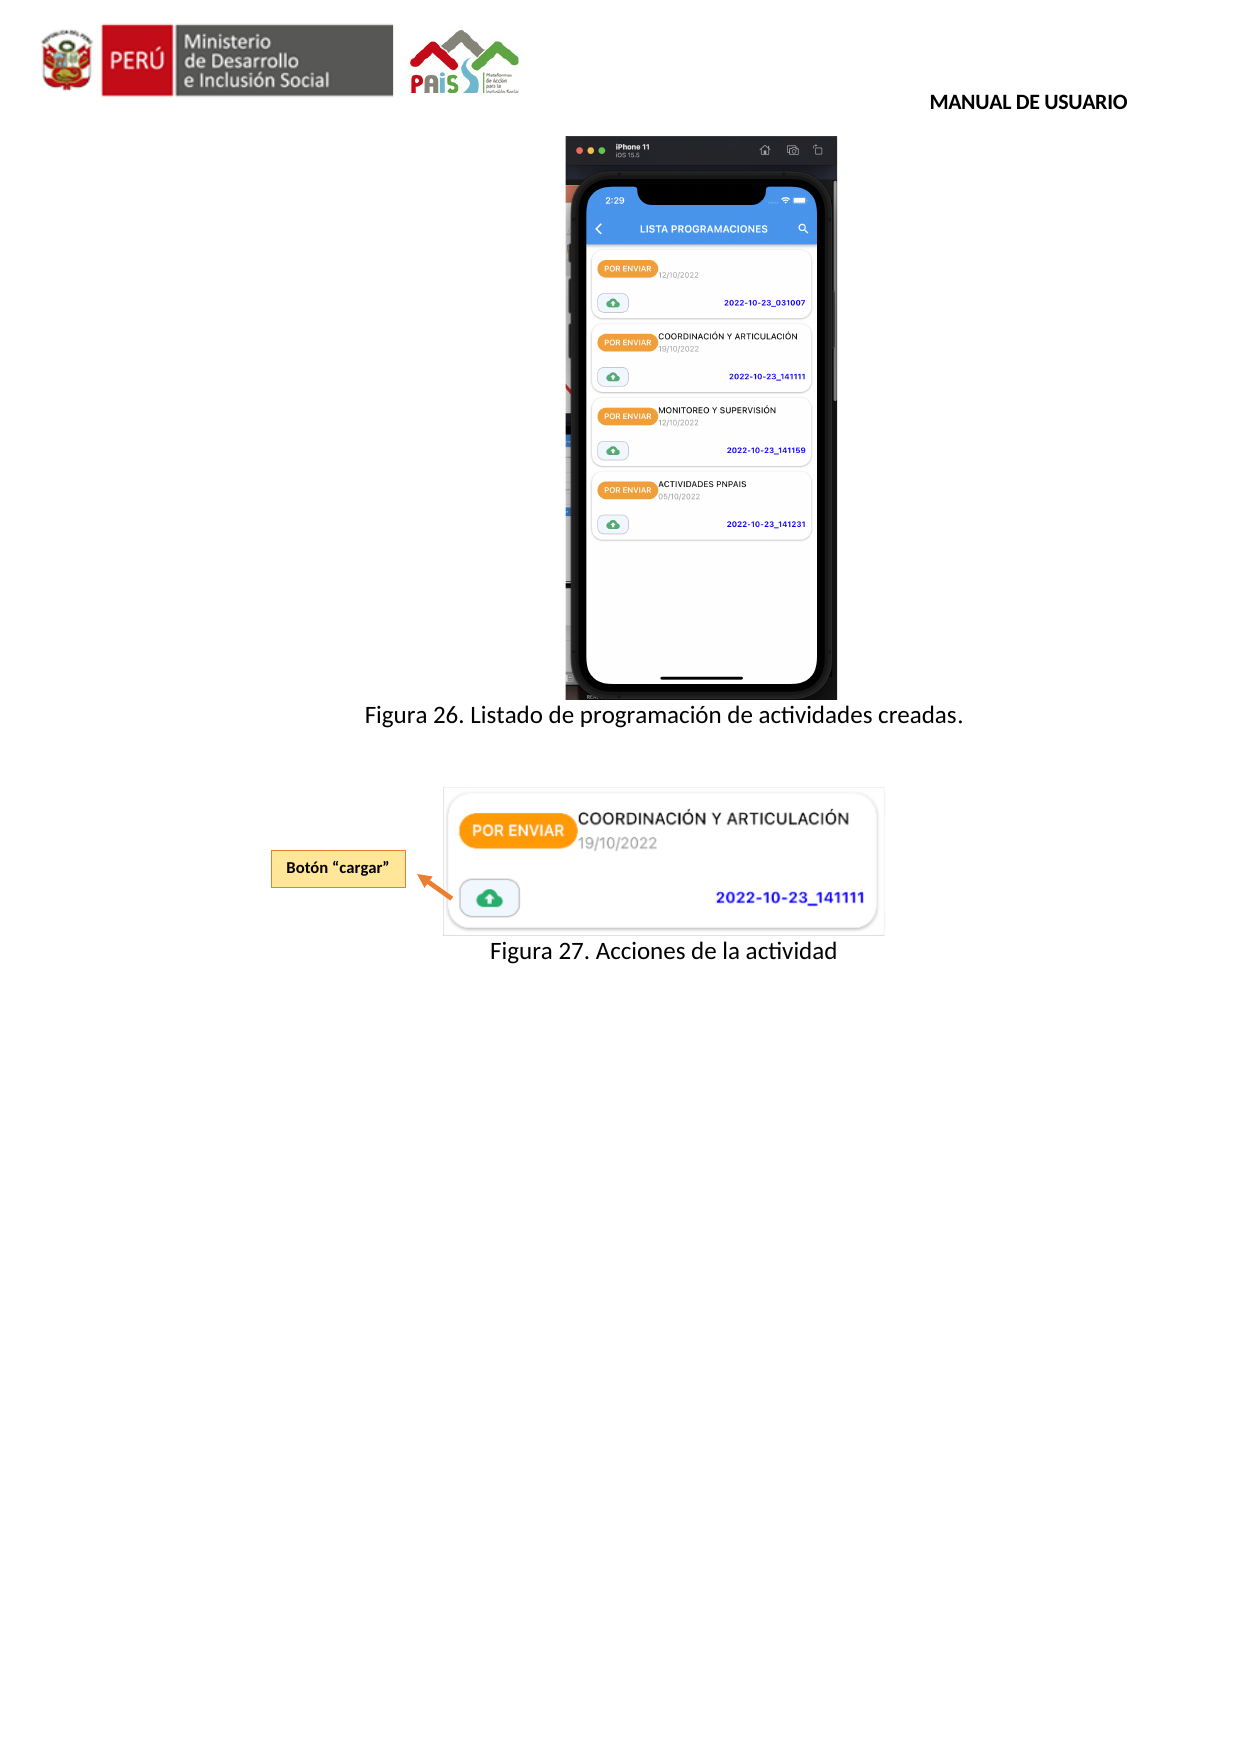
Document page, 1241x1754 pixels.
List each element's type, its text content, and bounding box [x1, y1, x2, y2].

picture [28, 21, 542, 110]
list Figura 26. Listado de programación de actividades creadas. [200, 699, 1128, 730]
picture [565, 136, 838, 700]
picture [443, 787, 885, 936]
list Figura 27. Acciones de la actividad [200, 935, 1128, 966]
